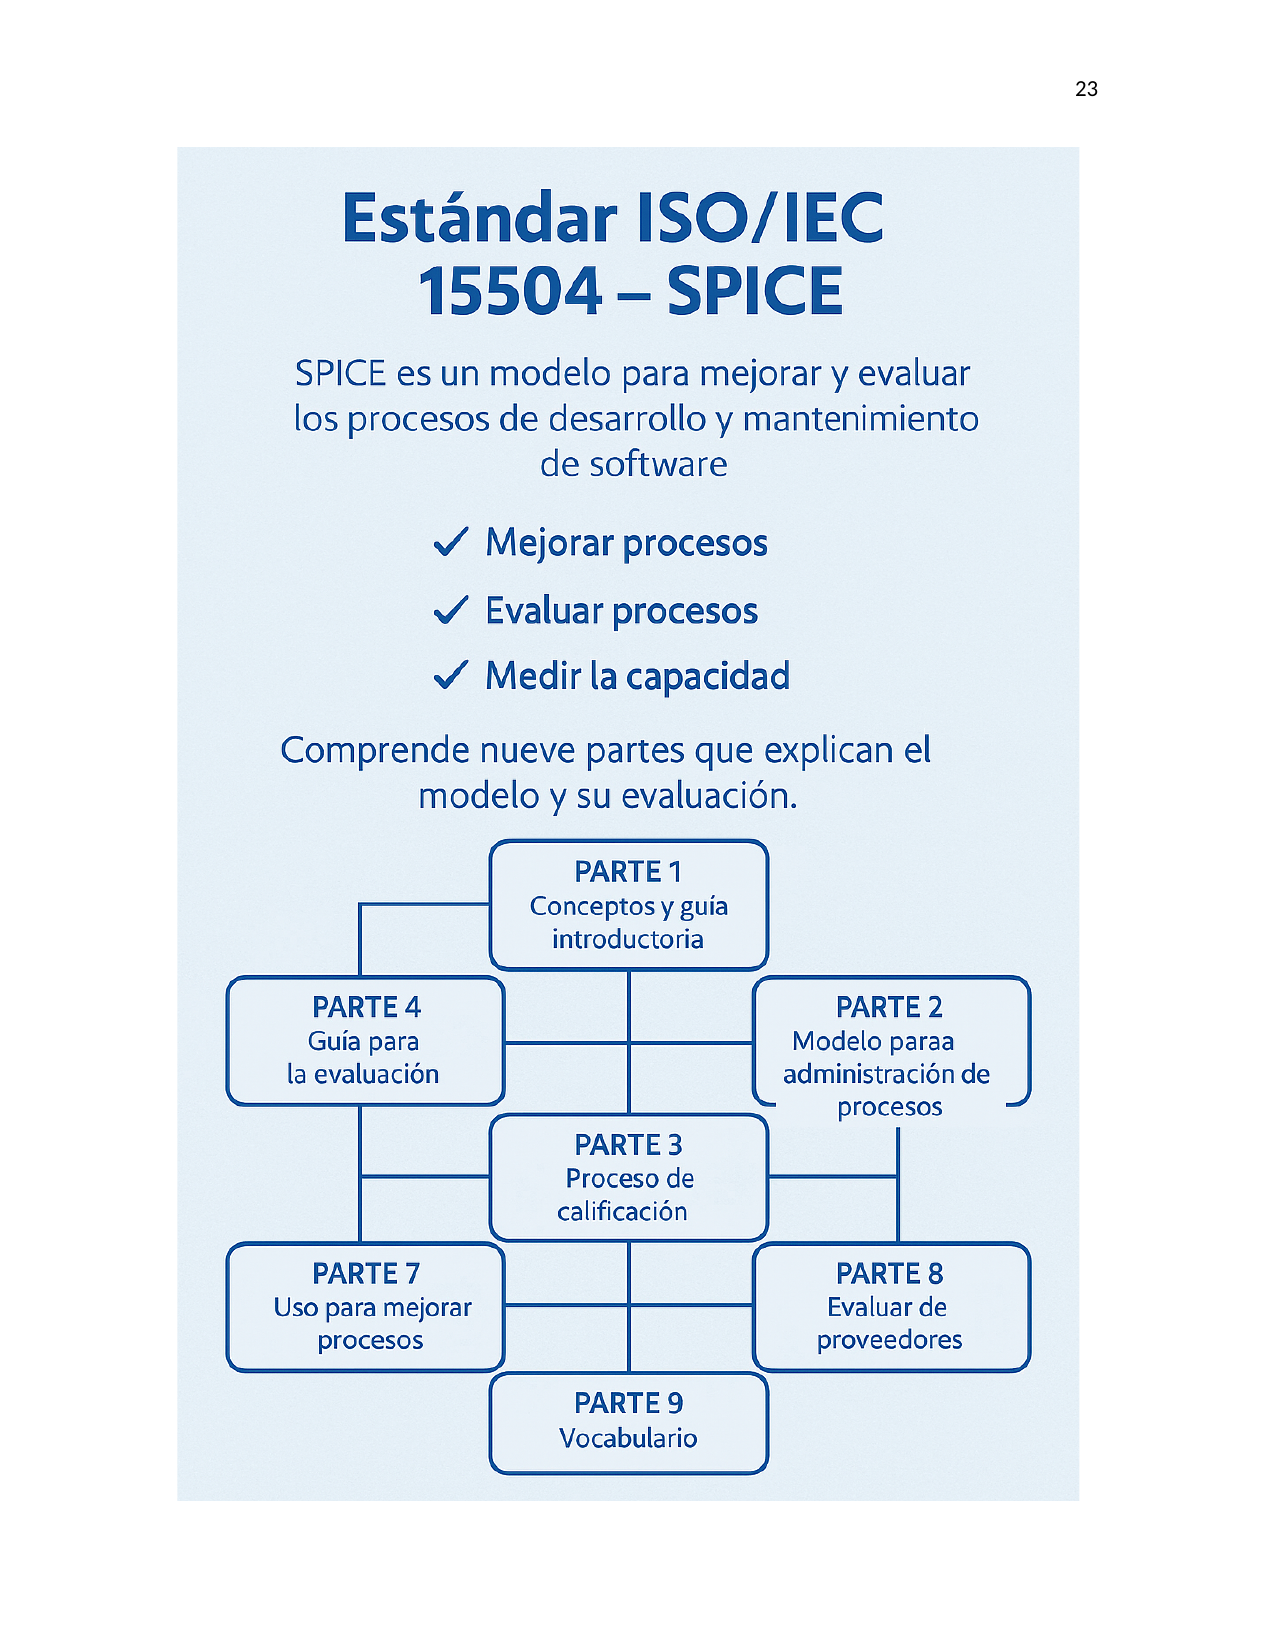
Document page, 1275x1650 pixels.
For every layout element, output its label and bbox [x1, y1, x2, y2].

picture [177, 147, 1080, 1501]
